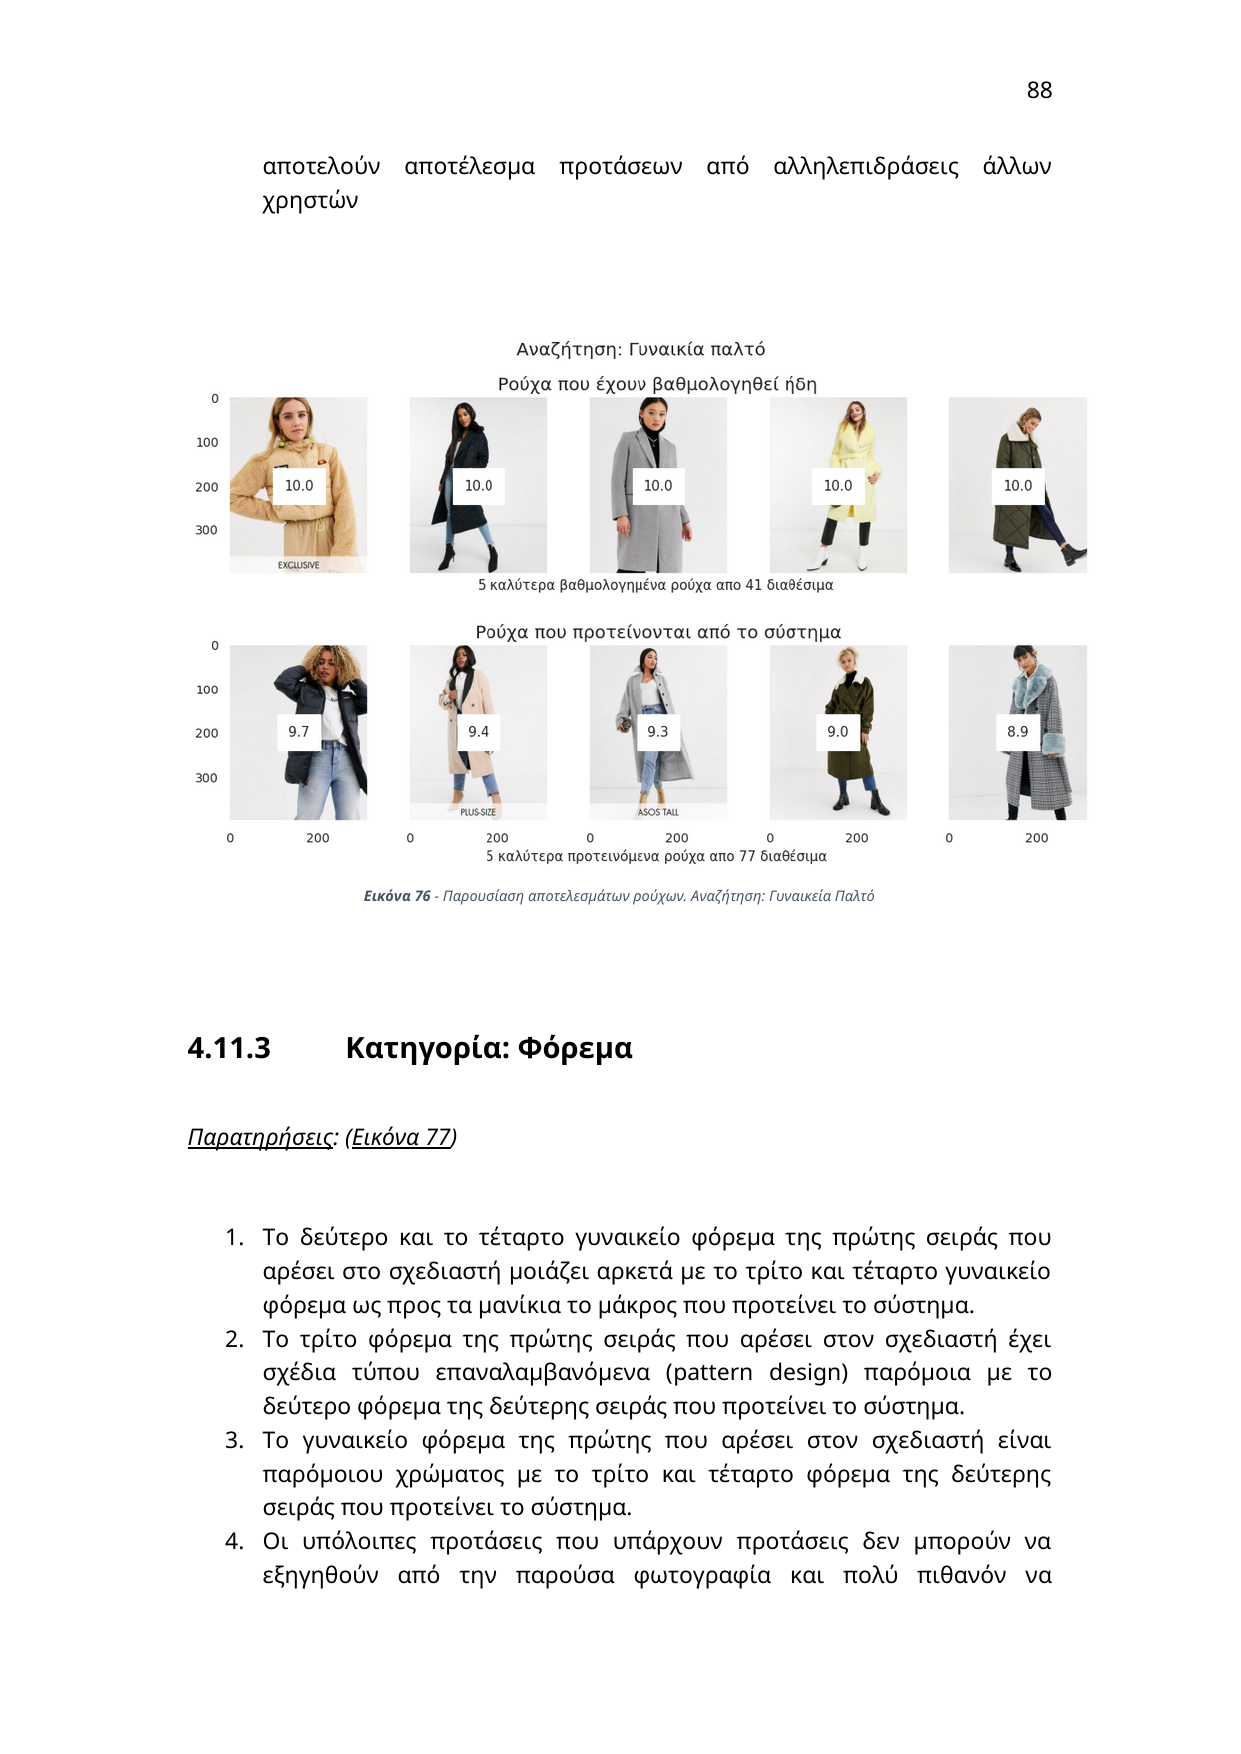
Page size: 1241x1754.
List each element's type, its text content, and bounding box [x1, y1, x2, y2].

text Παρατηρήσεις: (Εικόνα 77) [187, 1120, 1053, 1152]
list Το τρίτο φόρεμα της πρώτης σειράς που αρέσει στον σχεδιαστή έχει σχέδια τύπου επαναλαμβανόμενα (pattern design) παρόμοια με το δεύτερο φόρεμα της δεύτερης σειράς που προτείνει το σύστημα. [225, 1322, 1053, 1421]
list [225, 150, 1053, 215]
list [225, 1525, 1053, 1590]
list Tο δεύτερο και το τέταρτο γυναικείο φόρεμα της πρώτης σειράς που αρέσει στο σχεδιαστή μοιάζει αρκετά με το τρίτο και τέταρτο γυναικείο φόρεμα ως προς τα μανίκια το μάκρος που προτείνει το σύστημα. [225, 1221, 1053, 1320]
picture [187, 335, 1092, 867]
text Εικόνα 76 - Παρουσίαση αποτελεσμάτων ρούχων. Αναζήτηση: Γυναικεία Παλτό [187, 886, 1053, 906]
subtitle Κατηγορία: Φόρεμα [187, 1027, 1053, 1067]
list Το γυναικείο φόρεμα της πρώτης που αρέσει στον σχεδιαστή είναι παρόμοιου χρώματος με το τρίτο και τέταρτο φόρεμα της δεύτερης σειράς που προτείνει το σύστημα. [225, 1424, 1053, 1522]
